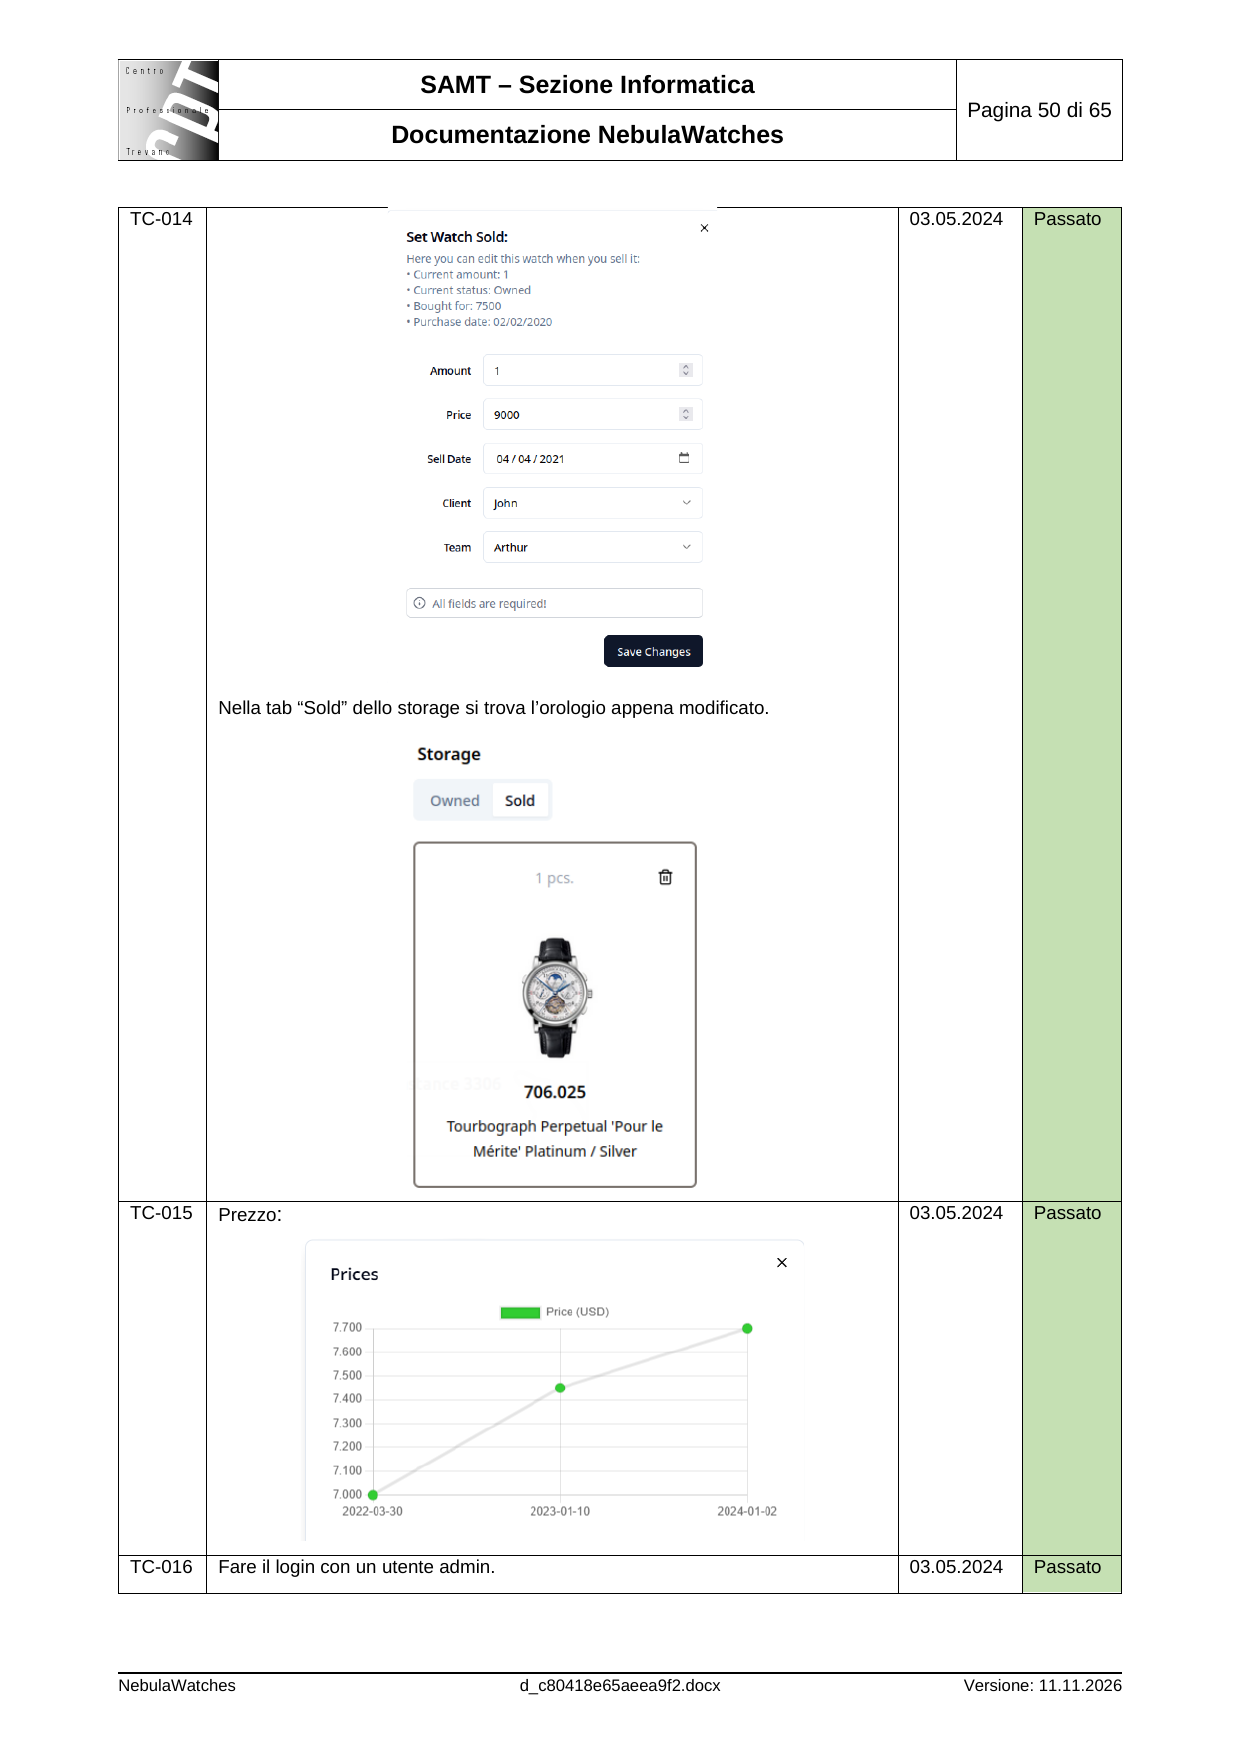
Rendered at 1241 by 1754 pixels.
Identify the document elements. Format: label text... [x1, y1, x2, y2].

table_cell TC-014 [119, 208, 206, 1201]
table_cell TC-015 [119, 1202, 206, 1555]
picture [300, 1238, 805, 1541]
table_cell Passato [1023, 1556, 1121, 1592]
picture [406, 732, 699, 1189]
table_cell 03.05.2024 [899, 1556, 1022, 1592]
table_cell Fare il login con un utente admin. [207, 1556, 898, 1592]
table_cell Passato [1023, 208, 1121, 1201]
picture [118, 60, 219, 160]
table_cell 03.05.2024 [899, 208, 1022, 1201]
table_cell 03.05.2024 [899, 1202, 1022, 1555]
table_cell TC-016 [119, 1556, 206, 1592]
picture [387, 207, 718, 683]
table_cell Nella tab “Sold” dello storage si trova l’orologio appena modificato. [207, 208, 898, 1201]
table_cell Passato [1023, 1202, 1121, 1555]
table_cell Prezzo: [207, 1202, 898, 1555]
